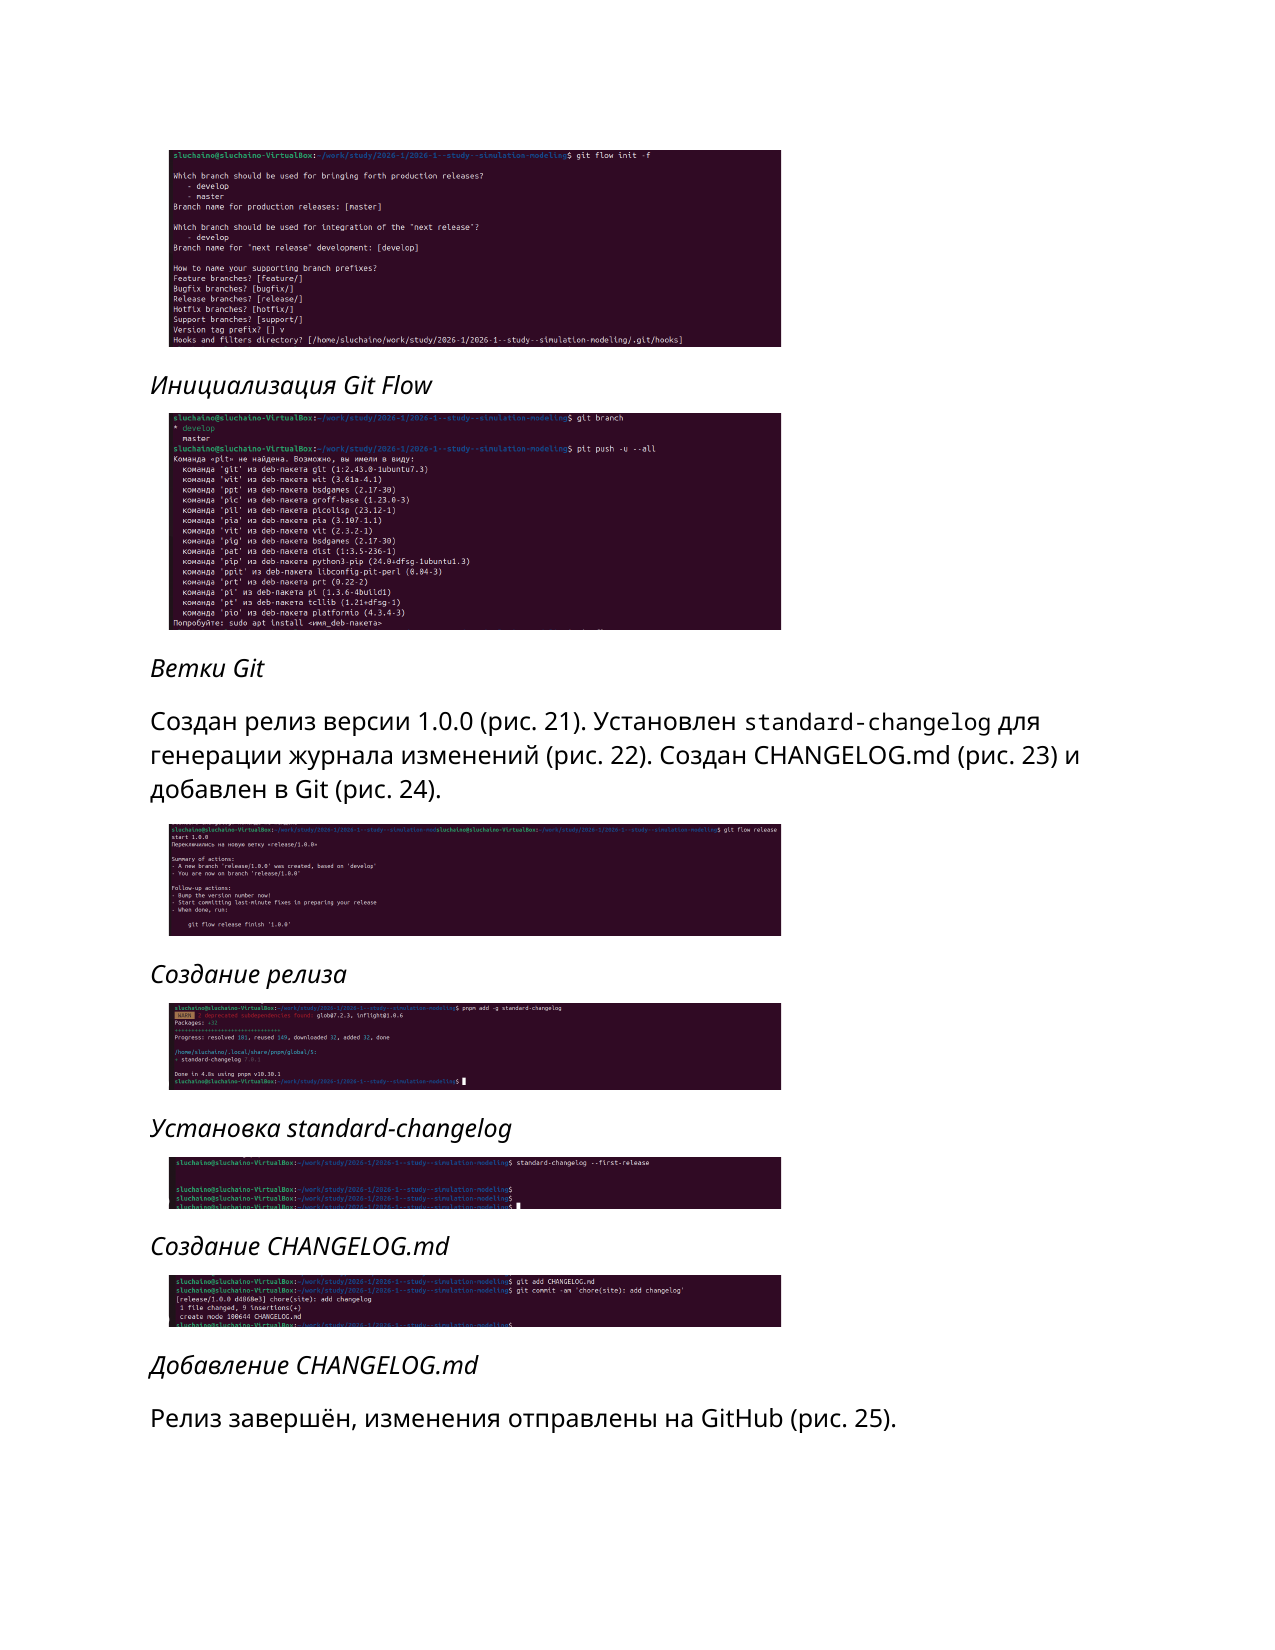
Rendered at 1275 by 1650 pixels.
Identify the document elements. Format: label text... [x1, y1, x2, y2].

text Создание CHANGELOG.md [150, 1229, 1125, 1263]
picture [168, 413, 782, 630]
text Ветки Git [150, 650, 1125, 684]
picture [168, 1157, 782, 1209]
text Добавление CHANGELOG.md [150, 1348, 1125, 1382]
text Создание релиза [150, 957, 1125, 991]
text Релиз завершён, изменения отправлены на GitHub (рис. 25). [150, 1400, 1125, 1434]
picture [168, 1003, 782, 1090]
text Установка standard-changelog [150, 1111, 1125, 1144]
picture [168, 150, 782, 347]
text Инициализация Git Flow [150, 367, 1125, 401]
picture [168, 1275, 782, 1327]
text Создан релиз версии 1.0.0 (рис. 21). Установлен standard-changelog для генерации журнала изменений (рис. 22). Создан CHANGELOG.md (рис. 23) и добавлен в Git (рис. 24). [150, 703, 1125, 805]
picture [168, 824, 782, 936]
